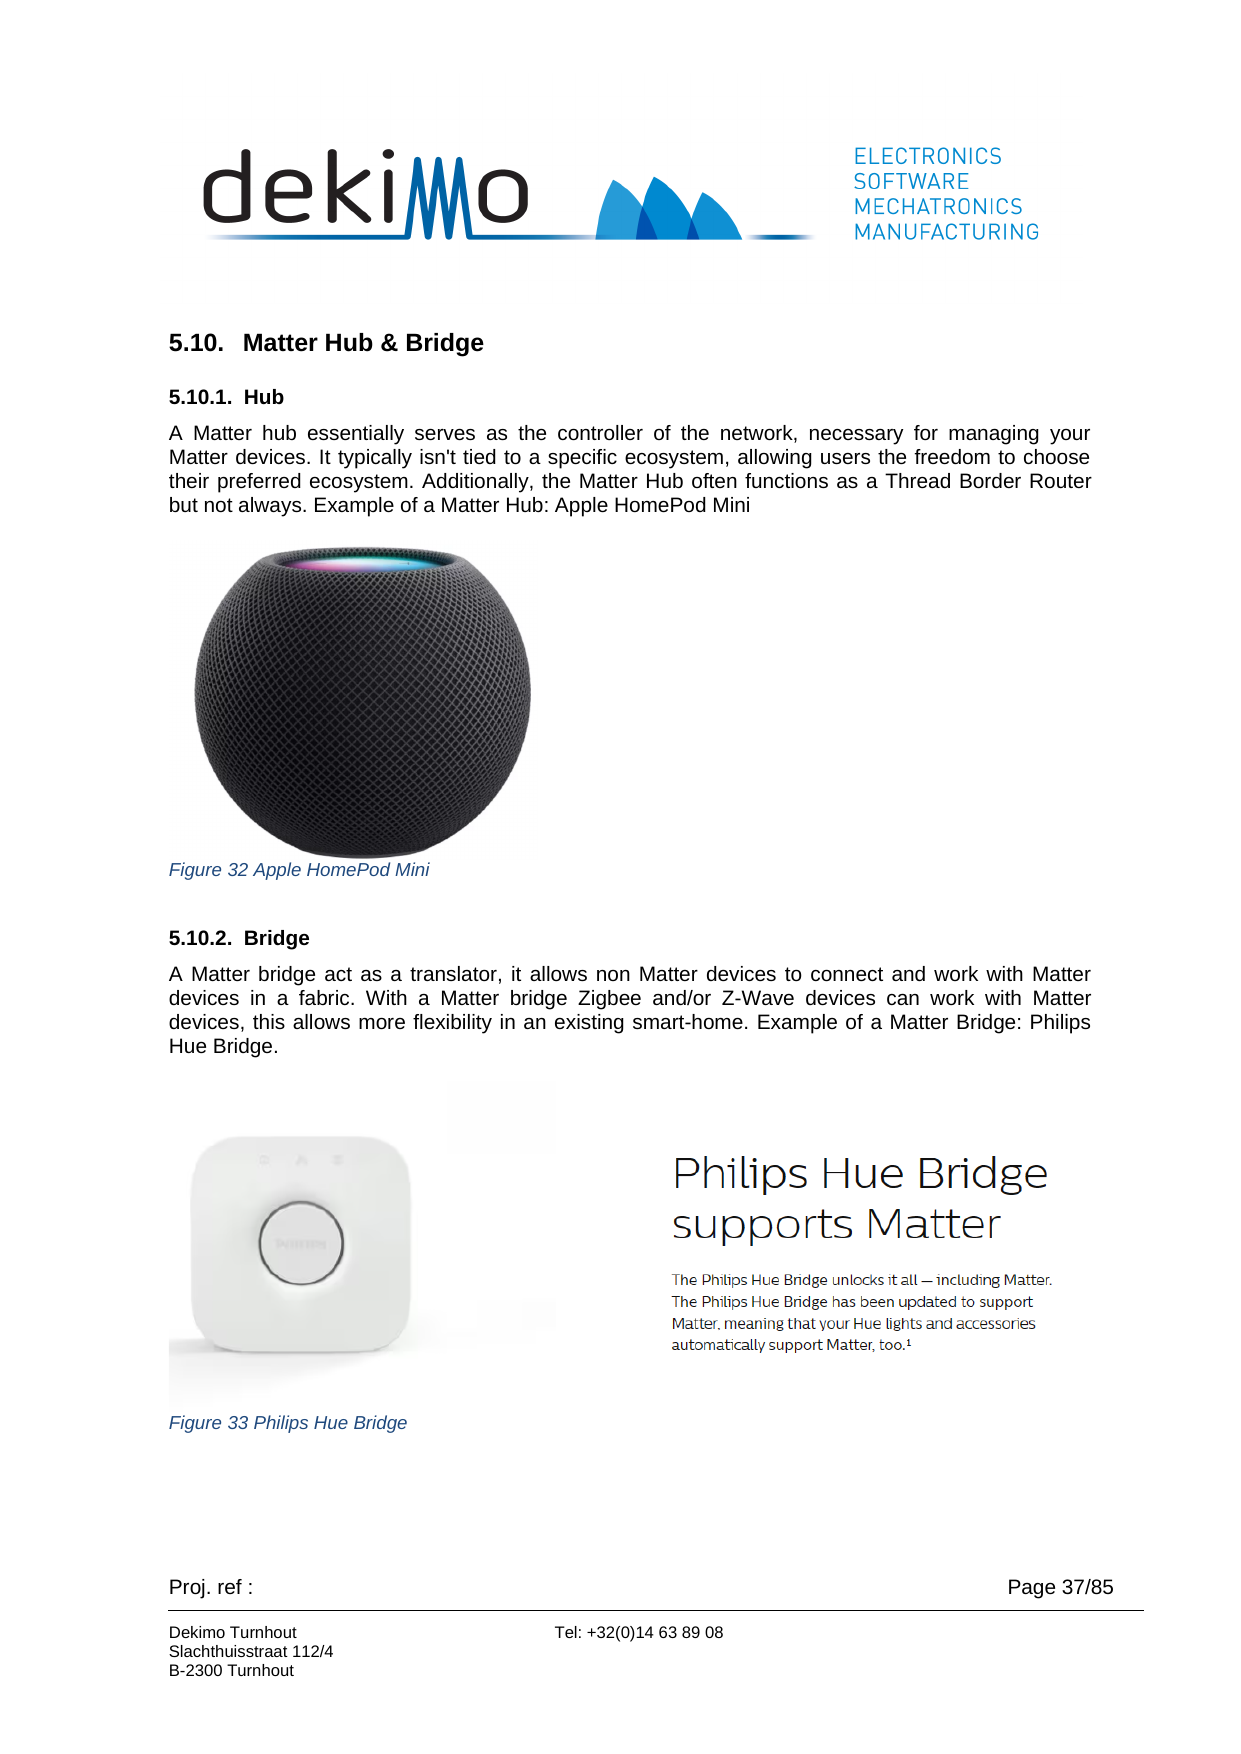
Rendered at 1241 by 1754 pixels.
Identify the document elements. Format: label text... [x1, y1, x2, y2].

picture [159, 73, 1083, 304]
text A Matter bridge act as a translator, it allows non Matter devices to connect and work with Matter devices in a fabric. With a Matter bridge Zigbee and/or Z-Wave devices can work with Matter devices, this allows more flexibility in an existing smart-home. Example of a Matter Bridge: Philips Hue Bridge. [169, 962, 1093, 1057]
text Figure 33 Philips Hue Bridge [169, 1412, 1093, 1434]
picture [168, 1081, 1093, 1412]
text A Matter hub essentially serves as the controller of the network, necessary for managing your Matter devices. It typically isn't tied to a specific ecosystem, allowing users the freedom to choose their preferred ecosystem. Additionally, the Matter Hub often functions as a Thread Border Router but not always. Example of a Matter Hub: Apple HomePod Mini [169, 421, 1093, 517]
picture [168, 540, 538, 860]
subtitle Hub [169, 385, 1093, 409]
subtitle Matter Hub & Bridge [169, 328, 1093, 356]
text Figure 32 Apple HomePod Mini [169, 859, 1093, 881]
subtitle Bridge [169, 926, 1093, 949]
